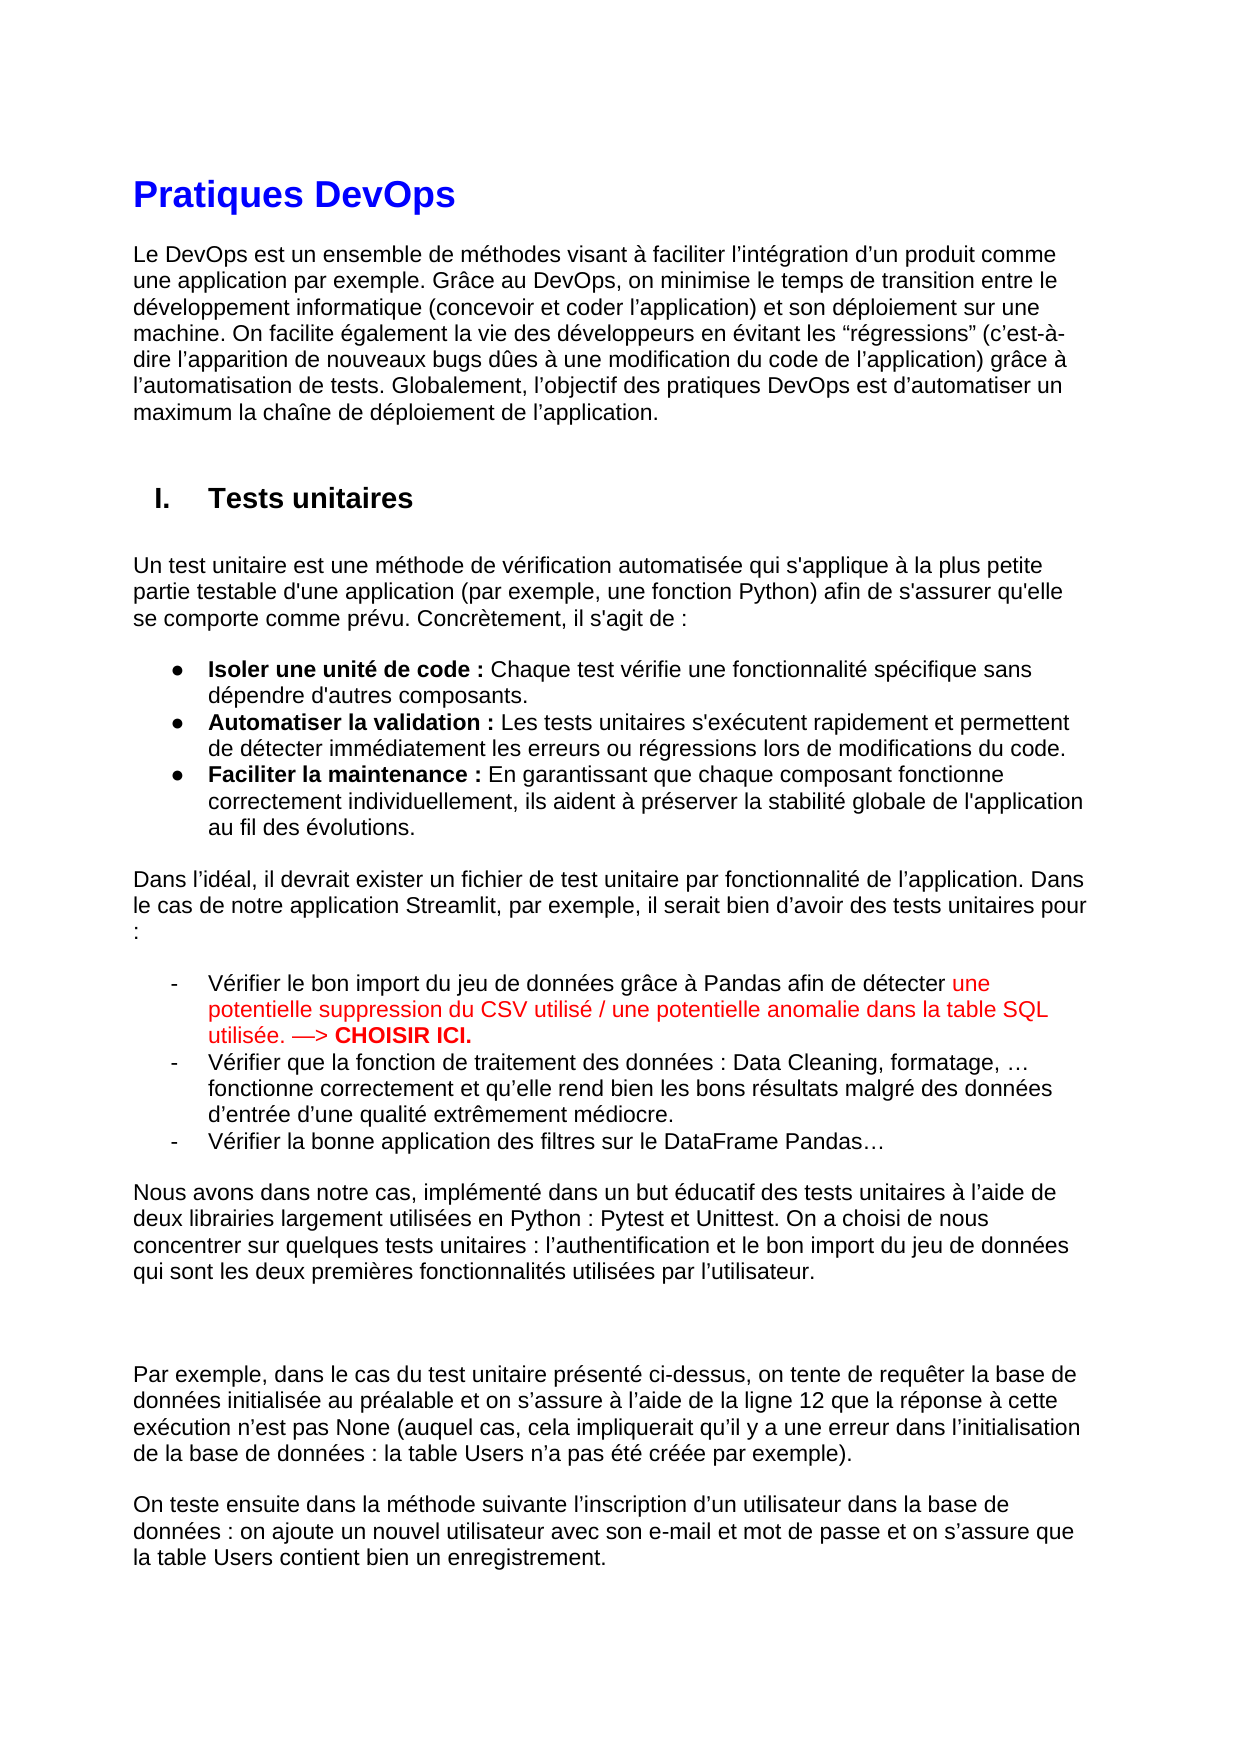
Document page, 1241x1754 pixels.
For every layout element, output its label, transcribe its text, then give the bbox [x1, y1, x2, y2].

text On teste ensuite dans la méthode suivante l’inscription d’un utilisateur dans la base de données : on ajoute un nouvel utilisateur avec son e-mail et mot de passe et on s’assure que la table Users contient bien un enregistrement. [133, 1491, 1093, 1570]
list Isoler une unité de code : Chaque test vérifie une fonctionnalité spécifique sans dépendre d'autres composants. [170, 656, 1093, 709]
list Faciliter la maintenance : En garantissant que chaque composant fonctionne correctement individuellement, ils aident à préserver la stabilité globale de l'application au fil des évolutions. [170, 761, 1093, 841]
text Dans l’idéal, il devrait exister un fichier de test unitaire par fonctionnalité de l’application. Dans le cas de notre application Streamlit, par exemple, il serait bien d’avoir des tests unitaires pour : [133, 866, 1093, 944]
text Nous avons dans notre cas, implémenté dans un but éducatif des tests unitaires à l’aide de deux librairies largement utilisées en Python : Pytest et Unittest. On a choisi de nous concentrer sur quelques tests unitaires : l’authentification et le bon import du jeu de données qui sont les deux premières fonctionnalités utilisées par l’utilisateur. [133, 1179, 1093, 1284]
list Vérifier que la fonction de traitement des données : Data Cleaning, formatage, … fonctionne correctement et qu’elle rend bien les bons résultats malgré des données d’entrée d’une qualité extrêmement médiocre. [170, 1049, 1093, 1128]
list Tests unitaires [170, 481, 1093, 514]
text Le DevOps est un ensemble de méthodes visant à faciliter l’intégration d’un produit comme une application par exemple. Grâce au DevOps, on minimise le temps de transition entre le développement informatique (concevoir et coder l’application) et son déploiement sur une machine. On facilite également la vie des développeurs en évitant les “régressions” (c’est-à-dire l’apparition de nouveaux bugs dûes à une modification du code de l’application) grâce à l’automatisation de tests. Globalement, l’objectif des pratiques DevOps est d’automatiser un maximum la chaîne de déploiement de l’application. [133, 241, 1093, 425]
text Un test unitaire est une méthode de vérification automatisée qui s'applique à la plus petite partie testable d'une application (par exemple, une fonction Python) afin de s'assurer qu'elle se comporte comme prévu. Concrètement, il s'agit de : [133, 552, 1093, 631]
list Vérifier le bon import du jeu de données grâce à Pandas afin de détecter une potentielle suppression du CSV utilisé / une potentielle anomalie dans la table SQL utilisée. —> CHOISIR ICI. [170, 969, 1093, 1049]
text Par exemple, dans le cas du test unitaire présenté ci-dessus, on tente de requêter la base de données initialisée au préalable et on s’assure à l’aide de la ligne 12 que la réponse à cette exécution n’est pas None (auquel cas, cela impliquerait qu’il y a une erreur dans l’initialisation de la base de données : la table Users n’a pas été créée par exemple). [133, 1361, 1093, 1466]
text Pratiques DevOps [133, 173, 1093, 216]
list Vérifier la bonne application des filtres sur le DataFrame Pandas… [170, 1128, 1093, 1154]
list Automatiser la validation : Les tests unitaires s'exécutent rapidement et permettent de détecter immédiatement les erreurs ou régressions lors de modifications du code. [170, 709, 1093, 761]
